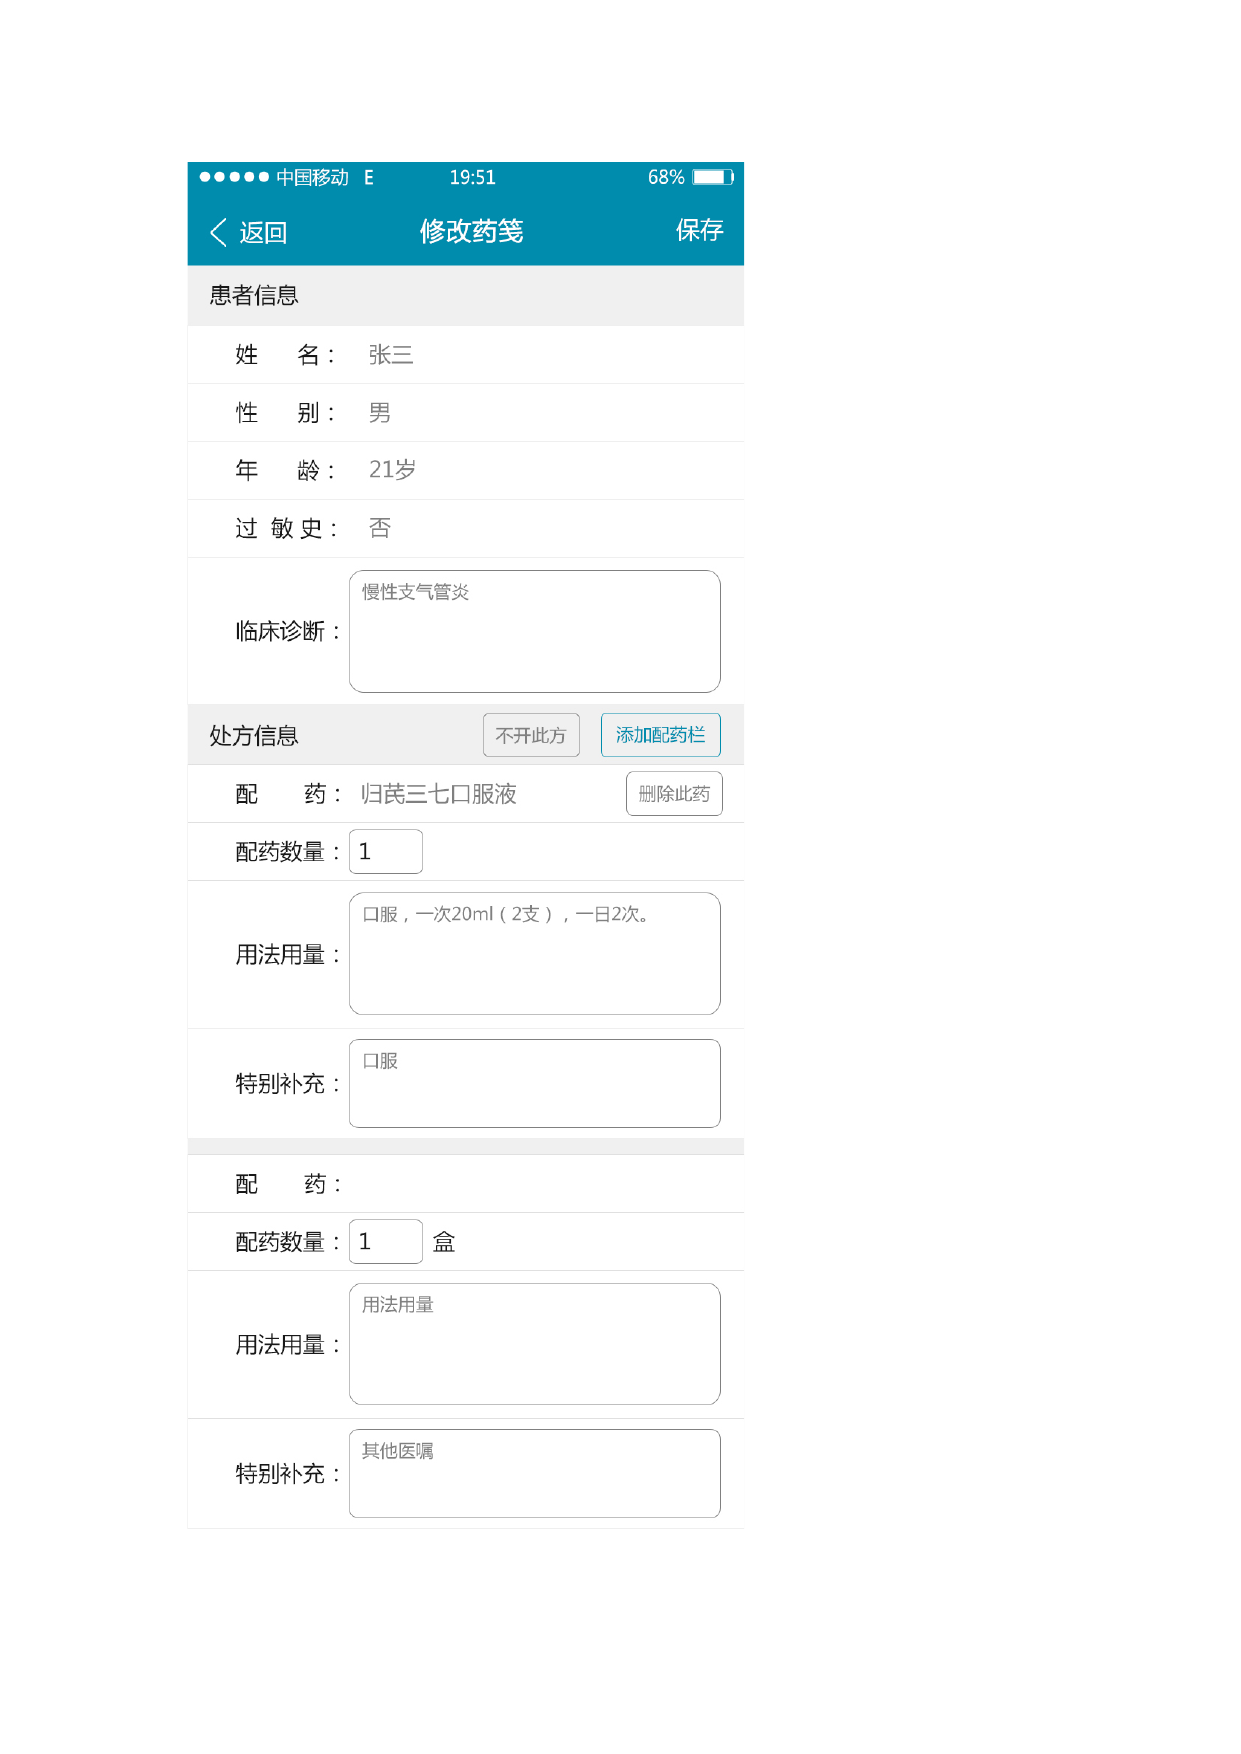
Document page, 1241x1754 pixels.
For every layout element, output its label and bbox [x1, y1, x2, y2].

picture [473, 219, 496, 225]
picture [449, 222, 460, 232]
picture [215, 172, 224, 181]
picture [245, 172, 254, 181]
picture [249, 223, 256, 233]
picture [200, 172, 210, 181]
picture [230, 172, 239, 181]
picture [501, 219, 521, 241]
picture [694, 170, 723, 184]
picture [685, 220, 697, 240]
picture [431, 220, 443, 236]
picture [266, 223, 285, 243]
picture [242, 230, 248, 242]
picture [460, 232, 468, 241]
picture [187, 266, 745, 1529]
picture [474, 226, 495, 241]
picture [421, 223, 425, 243]
picture [708, 225, 723, 240]
picture [366, 170, 372, 184]
picture [488, 170, 494, 184]
picture [296, 170, 326, 185]
picture [678, 223, 686, 240]
picture [260, 172, 268, 181]
